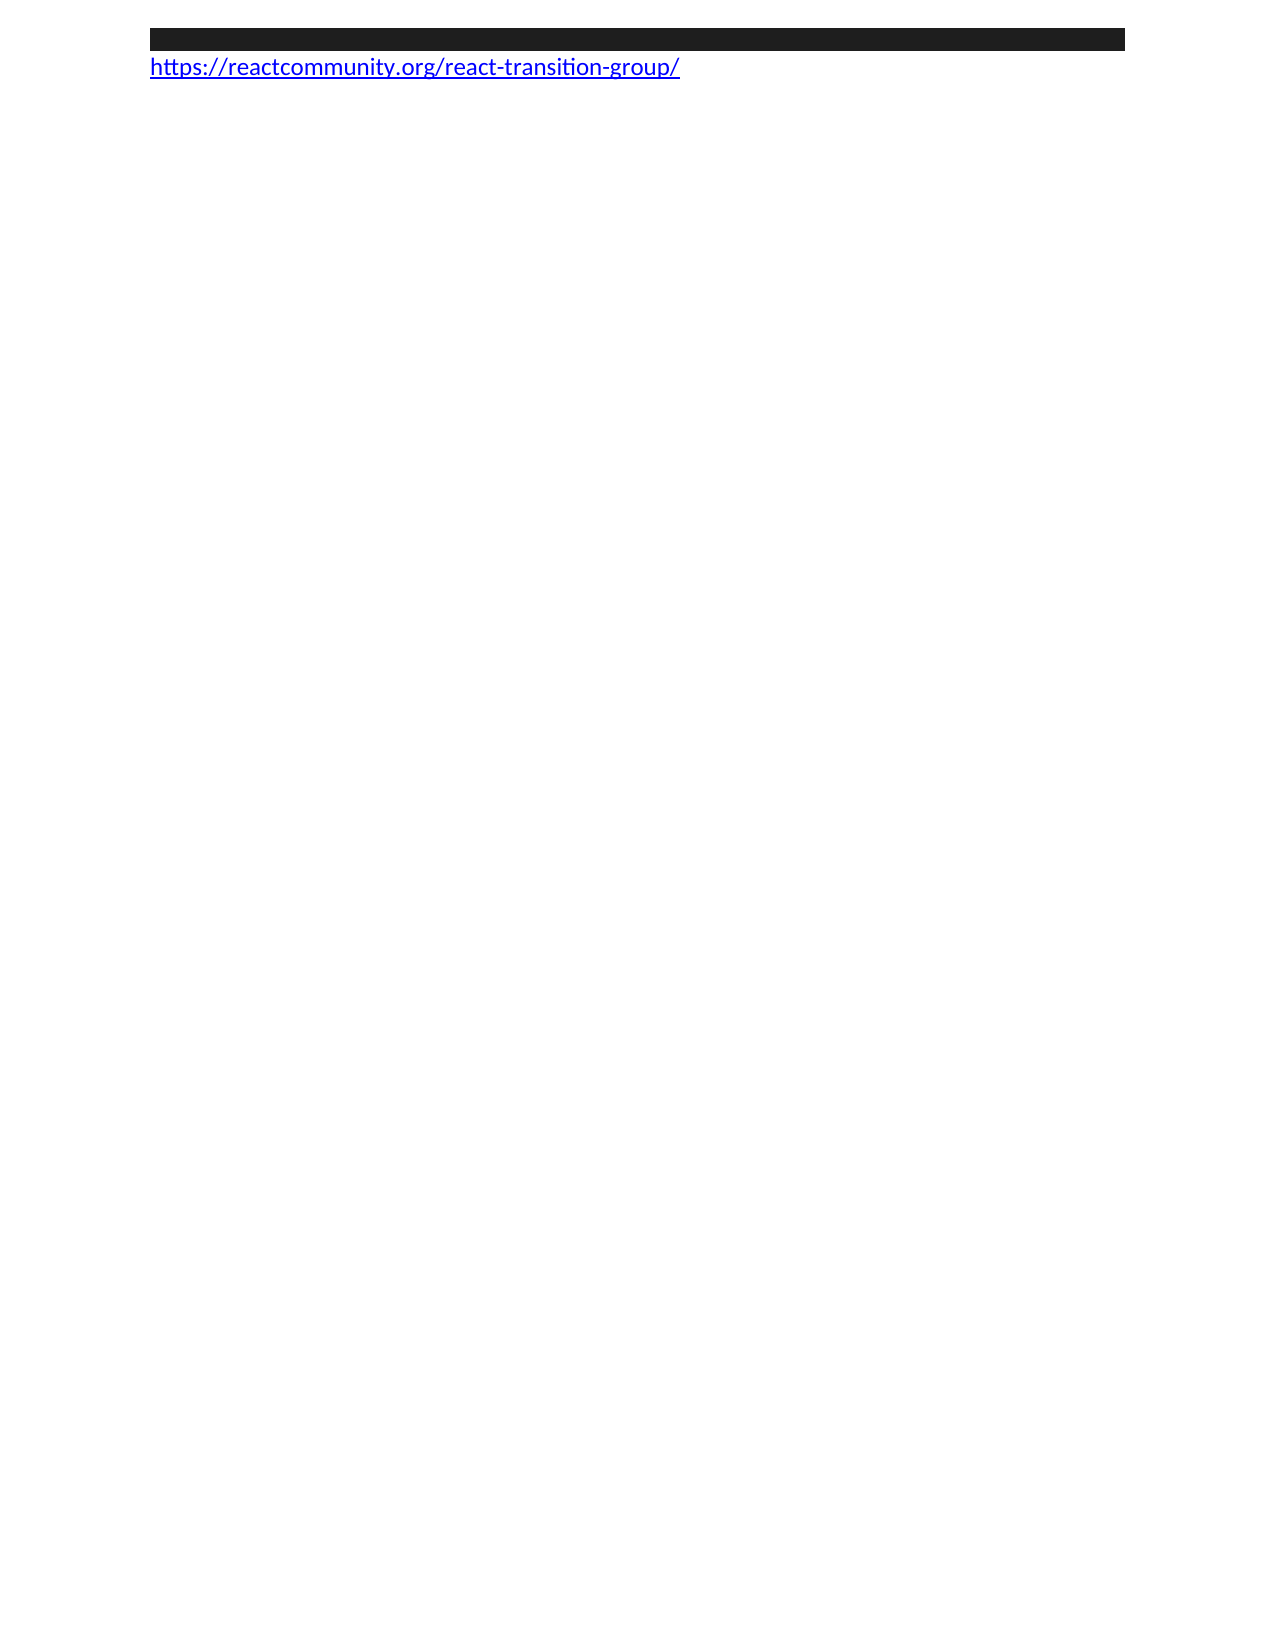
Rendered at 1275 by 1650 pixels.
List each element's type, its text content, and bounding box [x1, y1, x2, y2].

text https://reactcommunity.org/react-transition-group/ [150, 51, 1125, 82]
